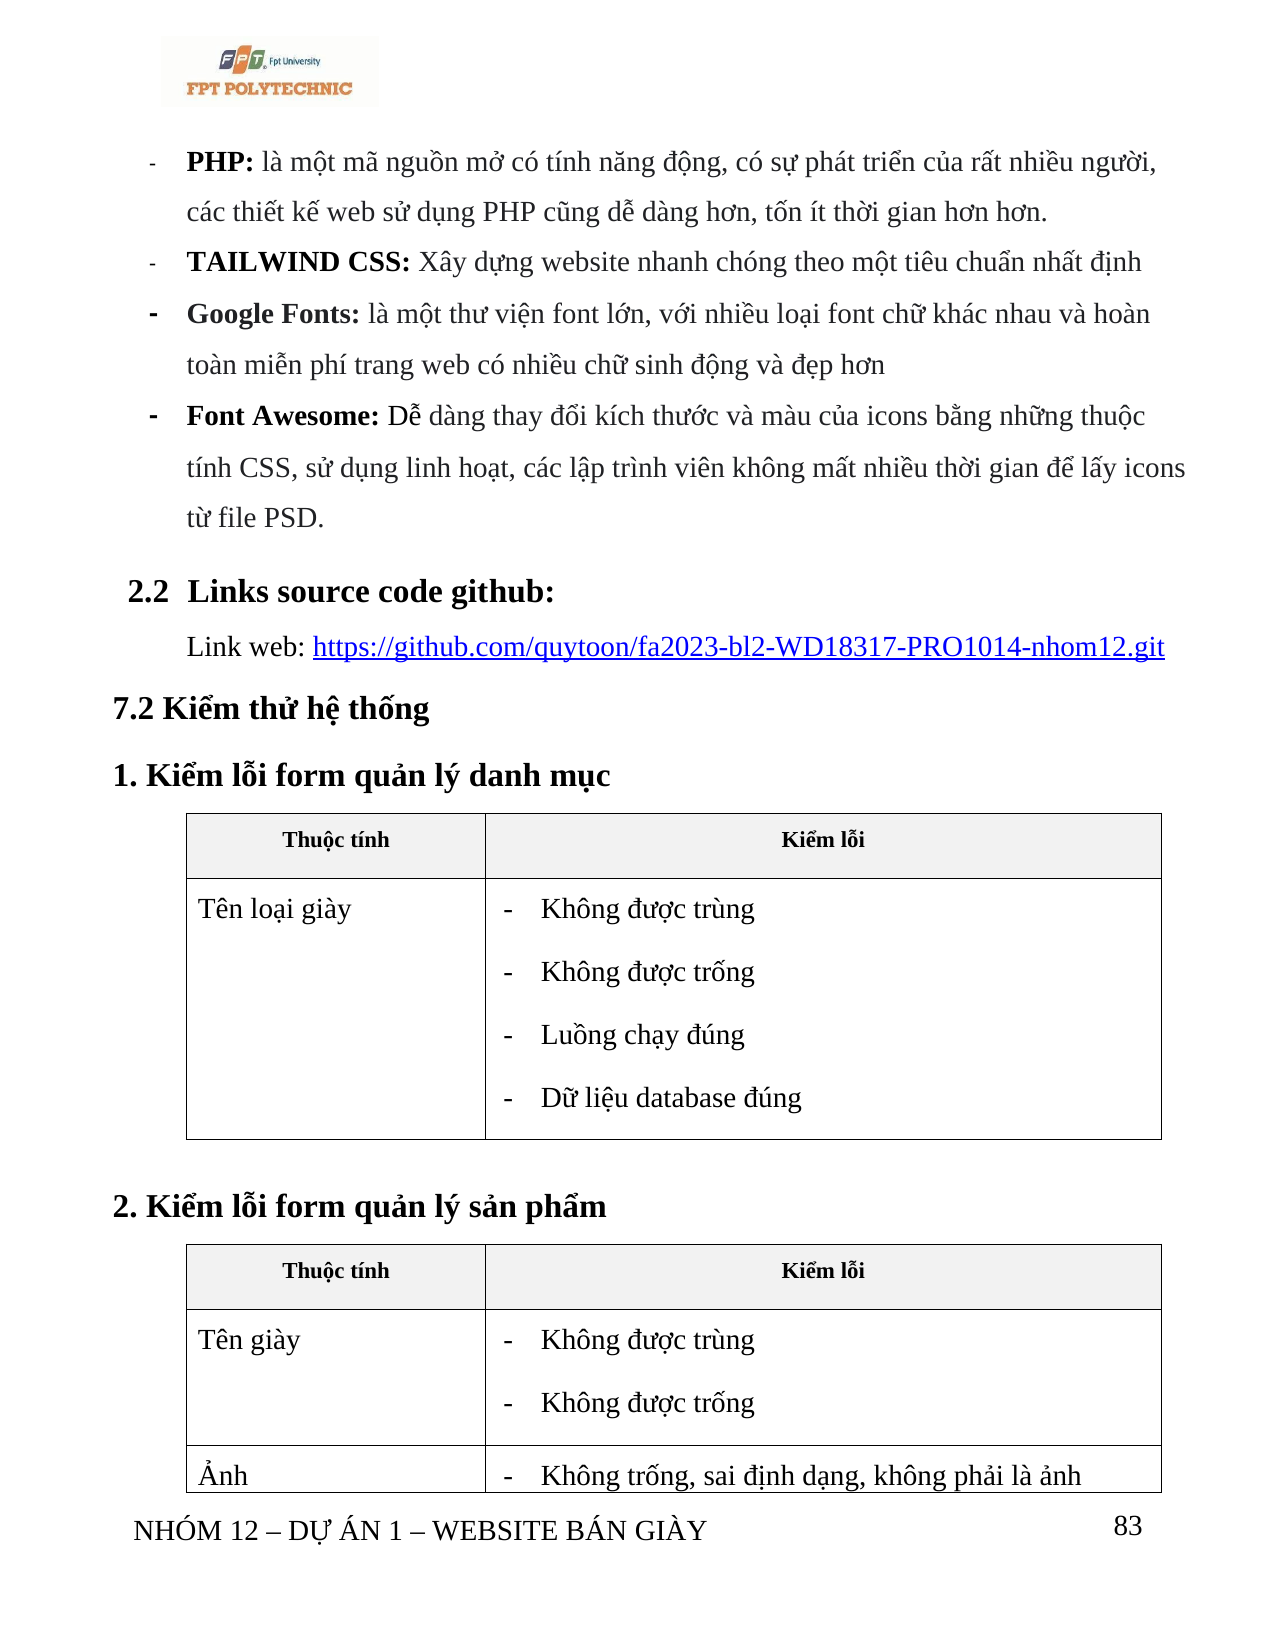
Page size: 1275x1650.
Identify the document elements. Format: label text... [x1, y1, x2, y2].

subtitle 2. Kiểm lỗi form quản lý sản phẩm [112, 1186, 1198, 1224]
table_header Thuộc tính [187, 814, 485, 878]
subtitle 7.2 Kiểm thử hệ thống [112, 689, 1198, 727]
table_header Kiểm lỗi [486, 814, 1161, 878]
list Google Fonts: là một thư viện font lớn, với nhiều loại font chữ khác nhau và hoàn toàn miễn phí trang web có nhiều chữ sinh động và đẹp hơn [149, 295, 1198, 381]
picture [160, 36, 379, 107]
table_cell Tên loại giày [187, 879, 485, 1139]
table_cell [486, 1446, 1161, 1492]
table_header Kiểm lỗi [486, 1245, 1161, 1309]
subtitle Links source code github: [98, 571, 1198, 609]
text Link web: https://github.com/quytoon/fa2023-bl2-WD18317-PRO1014-nhom12.git [186, 629, 1198, 663]
list TAILWIND CSS: Xây dựng website nhanh chóng theo một tiêu chuẩn nhất định [149, 244, 1198, 278]
subtitle 1. Kiểm lỗi form quản lý danh mục [112, 755, 1198, 793]
table_cell Tên giày [187, 1310, 485, 1444]
list Font Awesome: Dễ dàng thay đổi kích thước và màu của icons bằng những thuộc tính CSS, sử dụng linh hoạt, các lập trình viên không mất nhiều thời gian để lấy icons từ file PSD. [149, 397, 1198, 534]
table_cell Không được trùng Không được trống Luồng chạy đúng Dữ liệu database đúng [486, 879, 1161, 1139]
table_cell Không được trùng Không được trống [486, 1310, 1161, 1444]
table_cell Ảnh [187, 1446, 485, 1492]
list PHP: là một mã nguồn mở có tính năng động, có sự phát triển của rất nhiều người, các thiết kế web sử dụng PHP cũng dễ dàng hơn, tốn ít thời gian hơn hơn. [149, 144, 1198, 228]
table_header Thuộc tính [187, 1245, 485, 1309]
